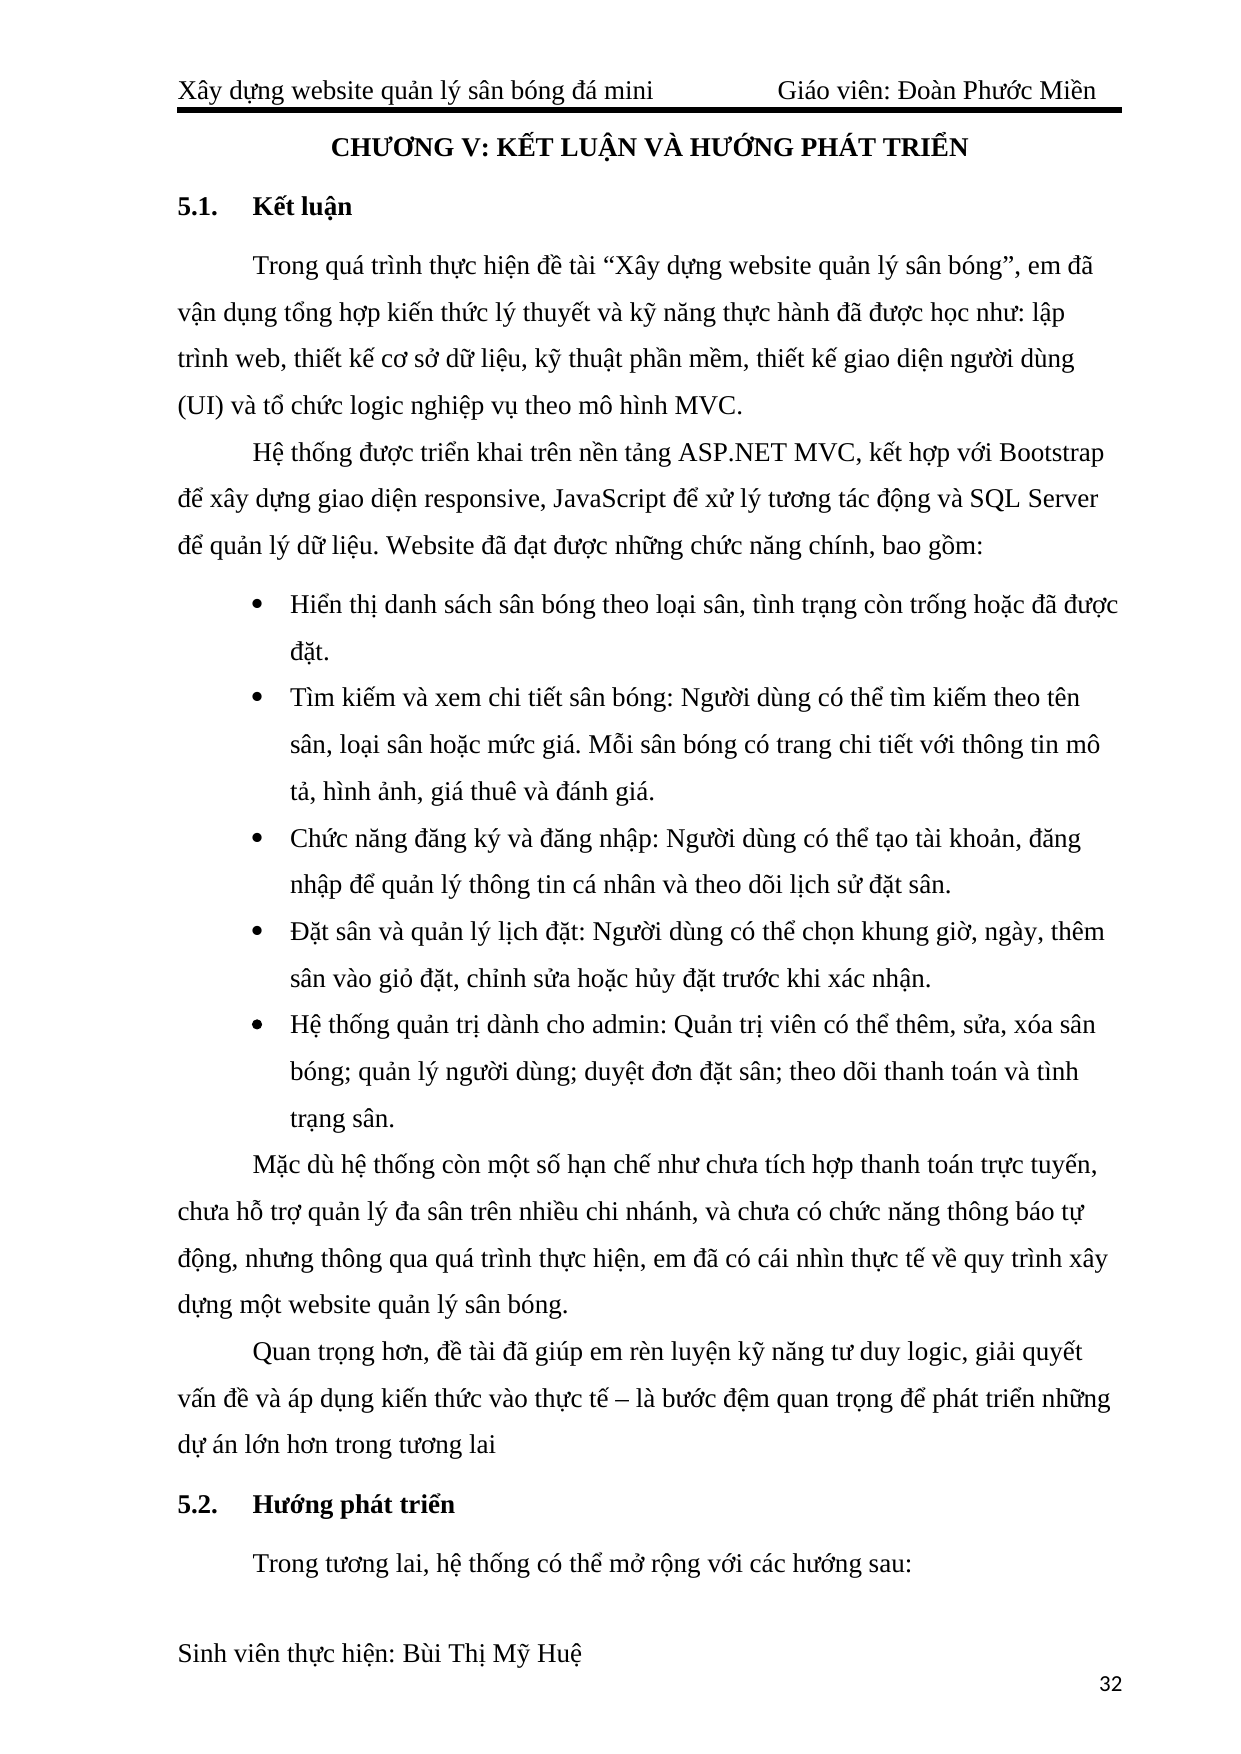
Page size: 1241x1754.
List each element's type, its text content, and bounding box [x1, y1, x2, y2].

list Tìm kiếm và xem chi tiết sân bóng: Người dùng có thể tìm kiếm theo tên sân, loại sân hoặc mức giá. Mỗi sân bóng có trang chi tiết với thông tin mô tả, hình ảnh, giá thuê và đánh giá. [252, 682, 1122, 806]
text Quan trọng hơn, đề tài đã giúp em rèn luyện kỹ năng tư duy logic, giải quyết vấn đề và áp dụng kiến thức vào thực tế – là bước đệm quan trọng để phát triển những dự án lớn hơn trong tương lai [177, 1335, 1122, 1460]
list Kết luận [177, 190, 1122, 221]
text Mặc dù hệ thống còn một số hạn chế như chưa tích hợp thanh toán trực tuyến, chưa hỗ trợ quản lý đa sân trên nhiều chi nhánh, và chưa có chức năng thông báo tự động, nhưng thông qua quá trình thực hiện, em đã có cái nhìn thực tế về quy trình xây dựng một website quản lý sân bóng. [177, 1149, 1122, 1320]
list Đặt sân và quản lý lịch đặt: Người dùng có thể chọn khung giờ, ngày, thêm sân vào giỏ đặt, chỉnh sửa hoặc hủy đặt trước khi xác nhận. [252, 915, 1122, 993]
list Hệ thống quản trị dành cho admin: Quản trị viên có thể thêm, sửa, xóa sân bóng; quản lý người dùng; duyệt đơn đặt sân; theo dõi thanh toán và tình trạng sân. [252, 1008, 1122, 1133]
text Trong quá trình thực hiện đề tài “Xây dựng website quản lý sân bóng”, em đã vận dụng tổng hợp kiến thức lý thuyết và kỹ năng thực hành đã được học như: lập trình web, thiết kế cơ sở dữ liệu, kỹ thuật phần mềm, thiết kế giao diện người dùng (UI) và tổ chức logic nghiệp vụ theo mô hình MVC. [177, 249, 1122, 420]
list Hiển thị danh sách sân bóng theo loại sân, tình trạng còn trống hoặc đã được đặt. [252, 588, 1122, 666]
text CHƯƠNG V: KẾT LUẬN VÀ HƯỚNG PHÁT TRIỂN [177, 131, 1122, 162]
text Hệ thống được triển khai trên nền tảng ASP.NET MVC, kết hợp với Bootstrap để xây dựng giao diện responsive, JavaScript để xử lý tương tác động và SQL Server để quản lý dữ liệu. Website đã đạt được những chức năng chính, bao gồm: [177, 436, 1122, 560]
list Chức năng đăng ký và đăng nhập: Người dùng có thể tạo tài khoản, đăng nhập để quản lý thông tin cá nhân và theo dõi lịch sử đặt sân. [252, 822, 1122, 899]
list Hướng phát triển [177, 1488, 1122, 1519]
text Trong tương lai, hệ thống có thể mở rộng với các hướng sau: [177, 1547, 1122, 1578]
